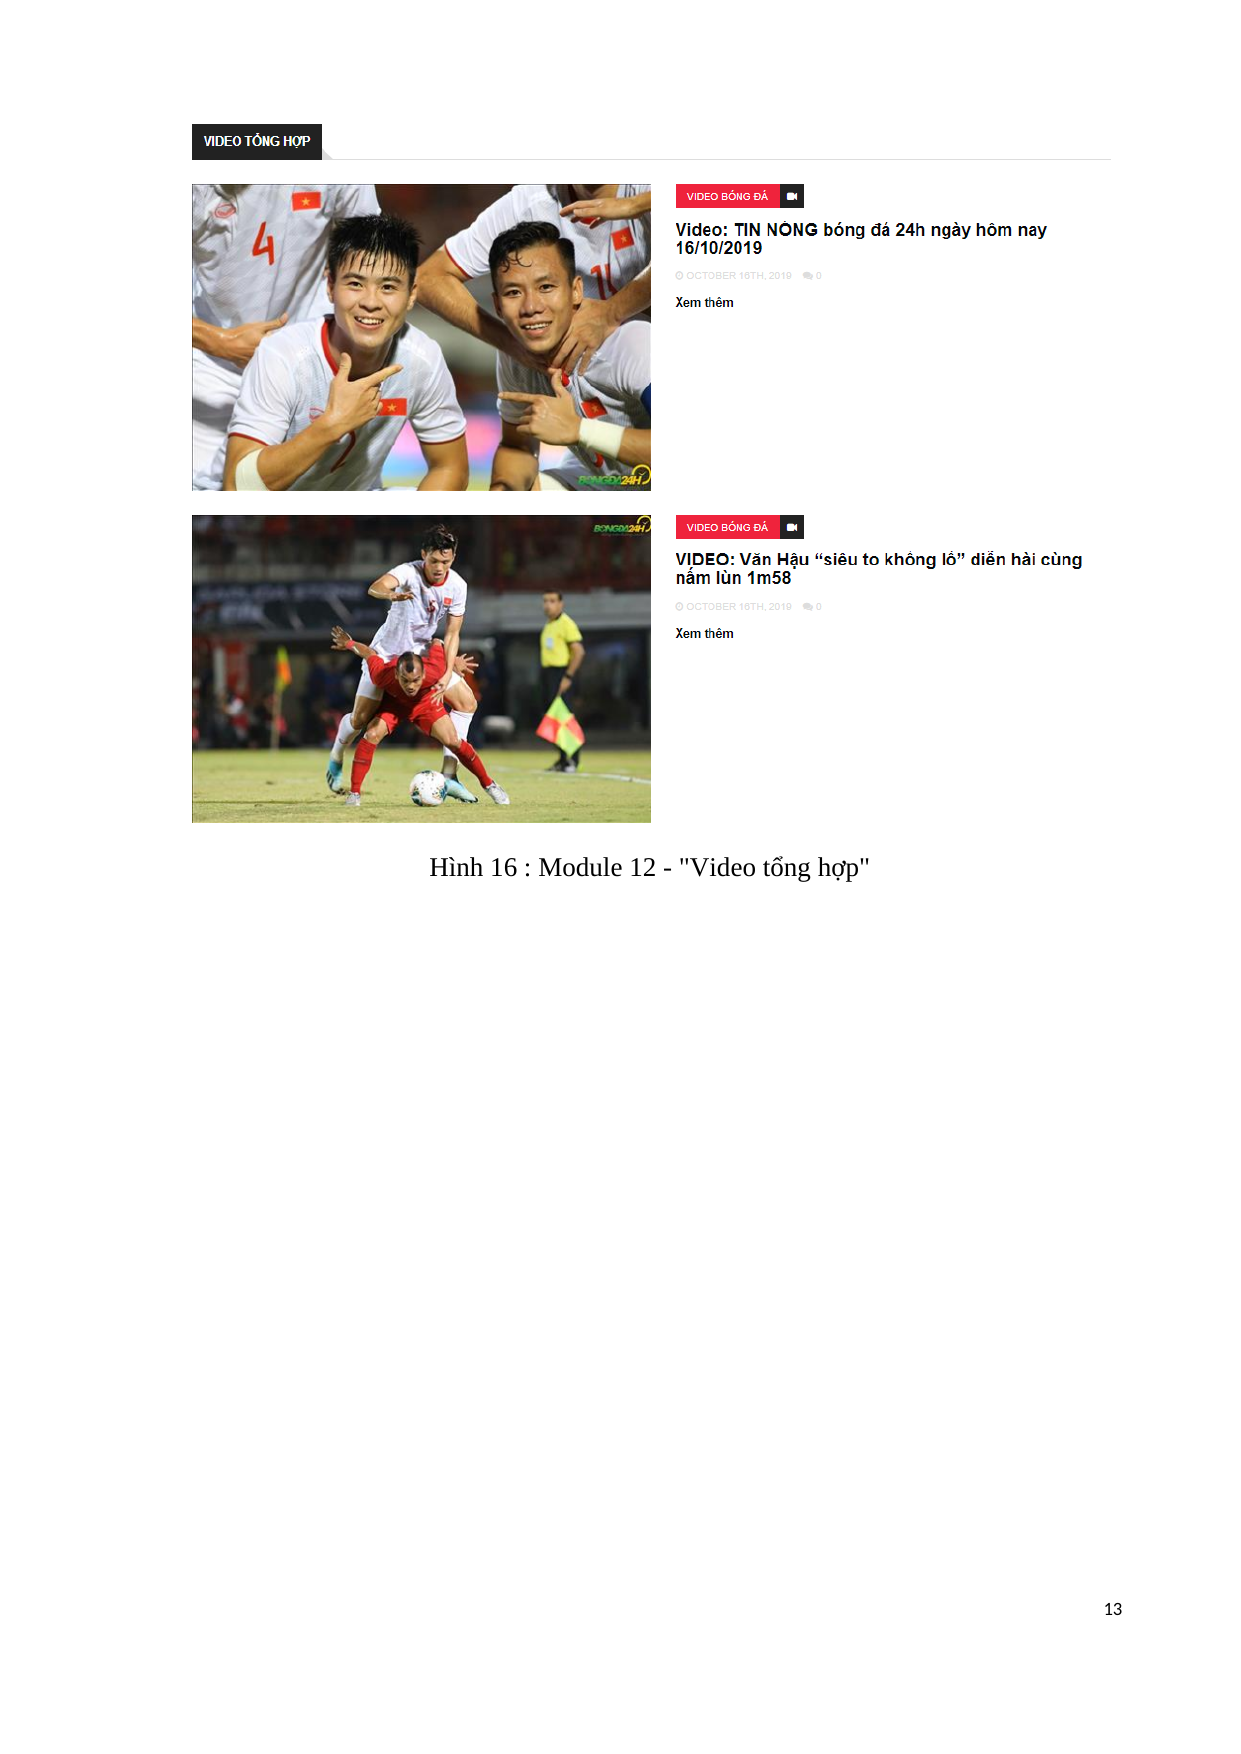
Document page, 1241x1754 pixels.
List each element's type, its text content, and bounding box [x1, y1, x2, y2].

picture [177, 118, 1123, 833]
text Hình 16 : Module 12 - "Video tổng hợp" [177, 851, 1122, 882]
